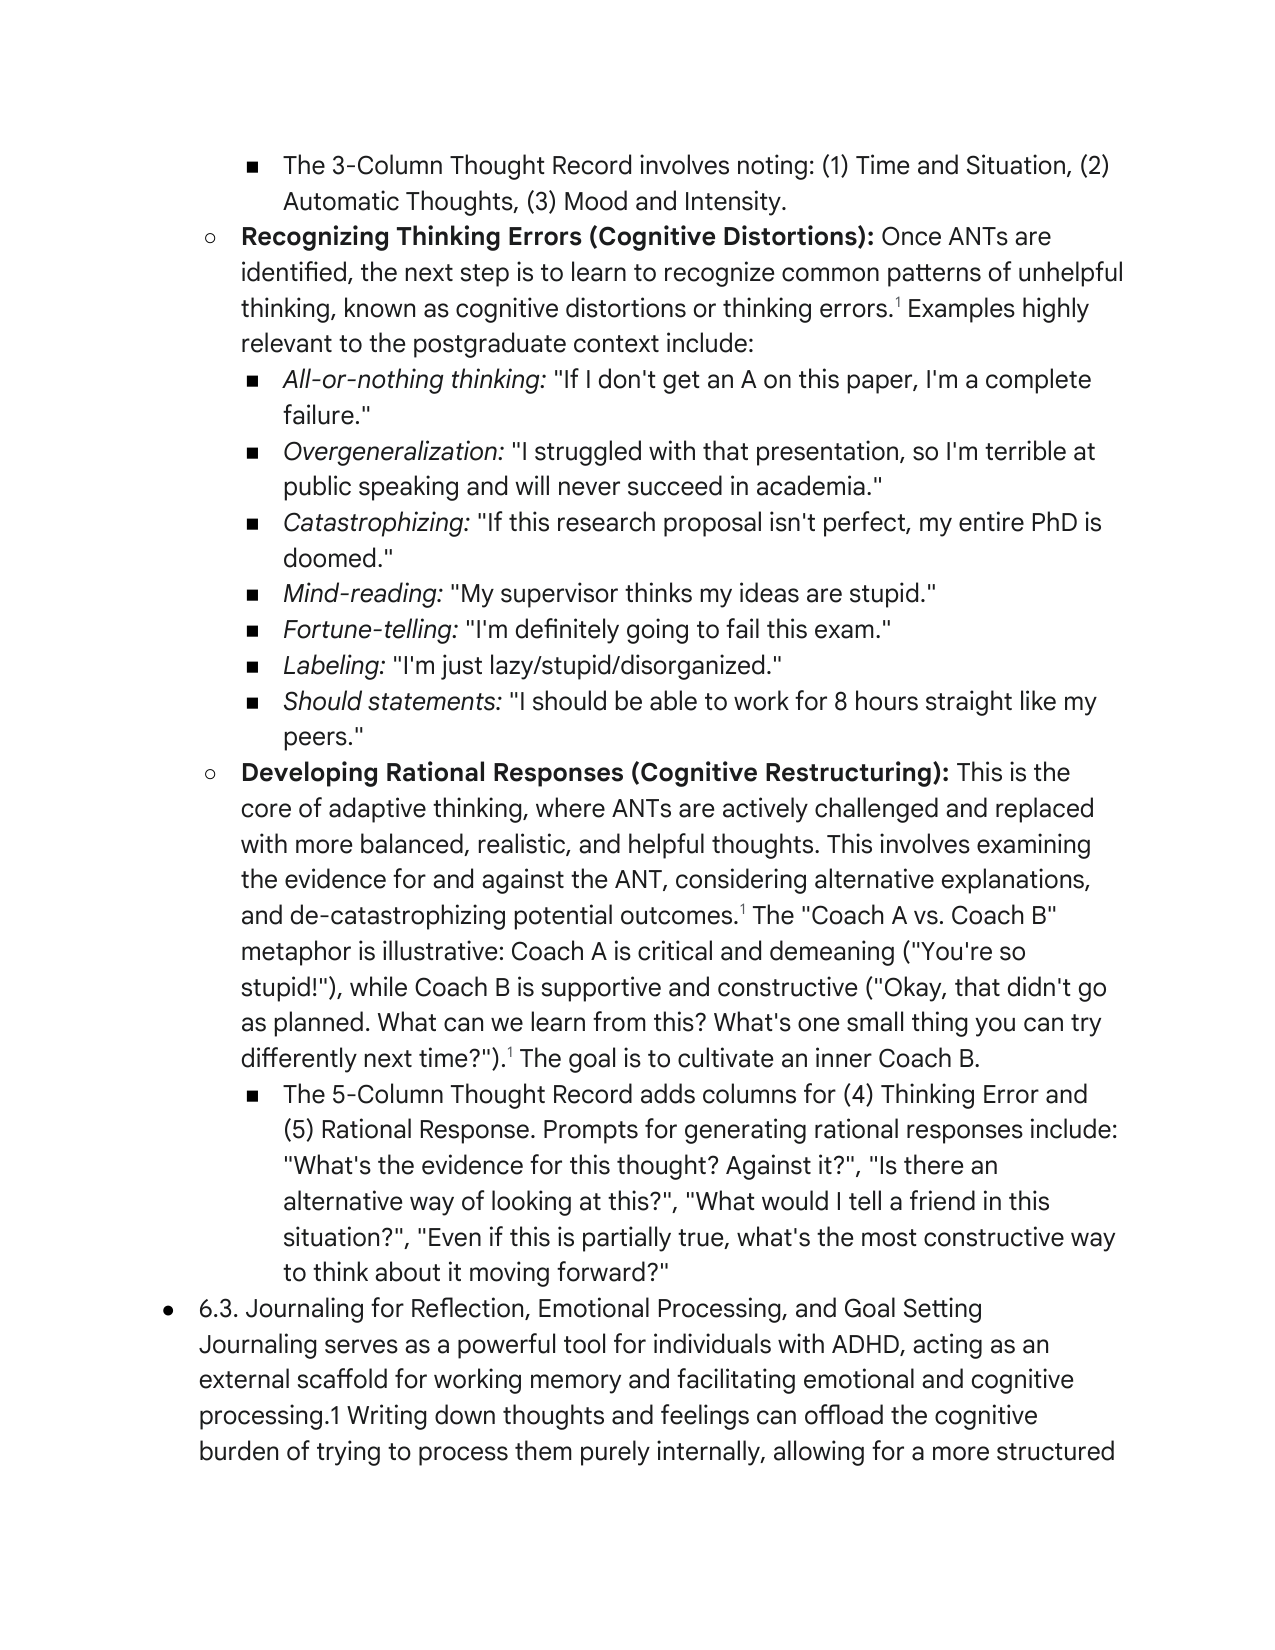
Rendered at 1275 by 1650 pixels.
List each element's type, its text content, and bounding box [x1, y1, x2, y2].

list Catastrophizing: "If this research proposal isn't perfect, my entire PhD is doomed." [245, 507, 1125, 574]
list Developing Rational Responses (Cognitive Restructuring): This is the core of adaptive thinking, where ANTs are actively challenged and replaced with more balanced, realistic, and helpful thoughts. This involves examining the evidence for and against the ANT, considering alternative explanations, and de-catastrophizing potential outcomes.1 The "Coach A vs. Coach B" metaphor is illustrative: Coach A is critical and demeaning ("You're so stupid!"), while Coach B is supportive and constructive ("Okay, that didn't go as planned. What can we learn from this? What's one small thing you can try differently next time?").1 The goal is to cultivate an inner Coach B. [203, 757, 1125, 1074]
list All-or-nothing thinking: "If I don't get an A on this paper, I'm a complete failure." [245, 364, 1125, 431]
list Overgeneralization: "I struggled with that presentation, so I'm terrible at public speaking and will never succeed in academia." [245, 436, 1125, 503]
list Mind-reading: "My supervisor thinks my ideas are stupid." [245, 579, 1125, 610]
list Should statements: "I should be able to work for 8 hours straight like my peers." [245, 686, 1125, 753]
list Fortune-telling: "I'm definitely going to fail this exam." [245, 614, 1125, 646]
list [161, 1293, 1125, 1468]
list The 3-Column Thought Record involves noting: (1) Time and Situation, (2) Automatic Thoughts, (3) Mood and Intensity. [245, 150, 1125, 217]
list Recognizing Thinking Errors (Cognitive Distortions): Once ANTs are identified, the next step is to learn to recognize common patterns of unhelpful thinking, known as cognitive distortions or thinking errors.1 Examples highly relevant to the postgraduate context include: [203, 221, 1125, 360]
list Labeling: "I'm just lazy/stupid/disorganized." [245, 650, 1125, 682]
list The 5-Column Thought Record adds columns for (4) Thinking Error and (5) Rational Response. Prompts for generating rational responses include: "What's the evidence for this thought? Against it?", "Is there an alternative way of looking at this?", "What would I tell a friend in this situation?", "Even if this is partially true, what's the most constructive way to think about it moving forward?" [245, 1079, 1125, 1289]
